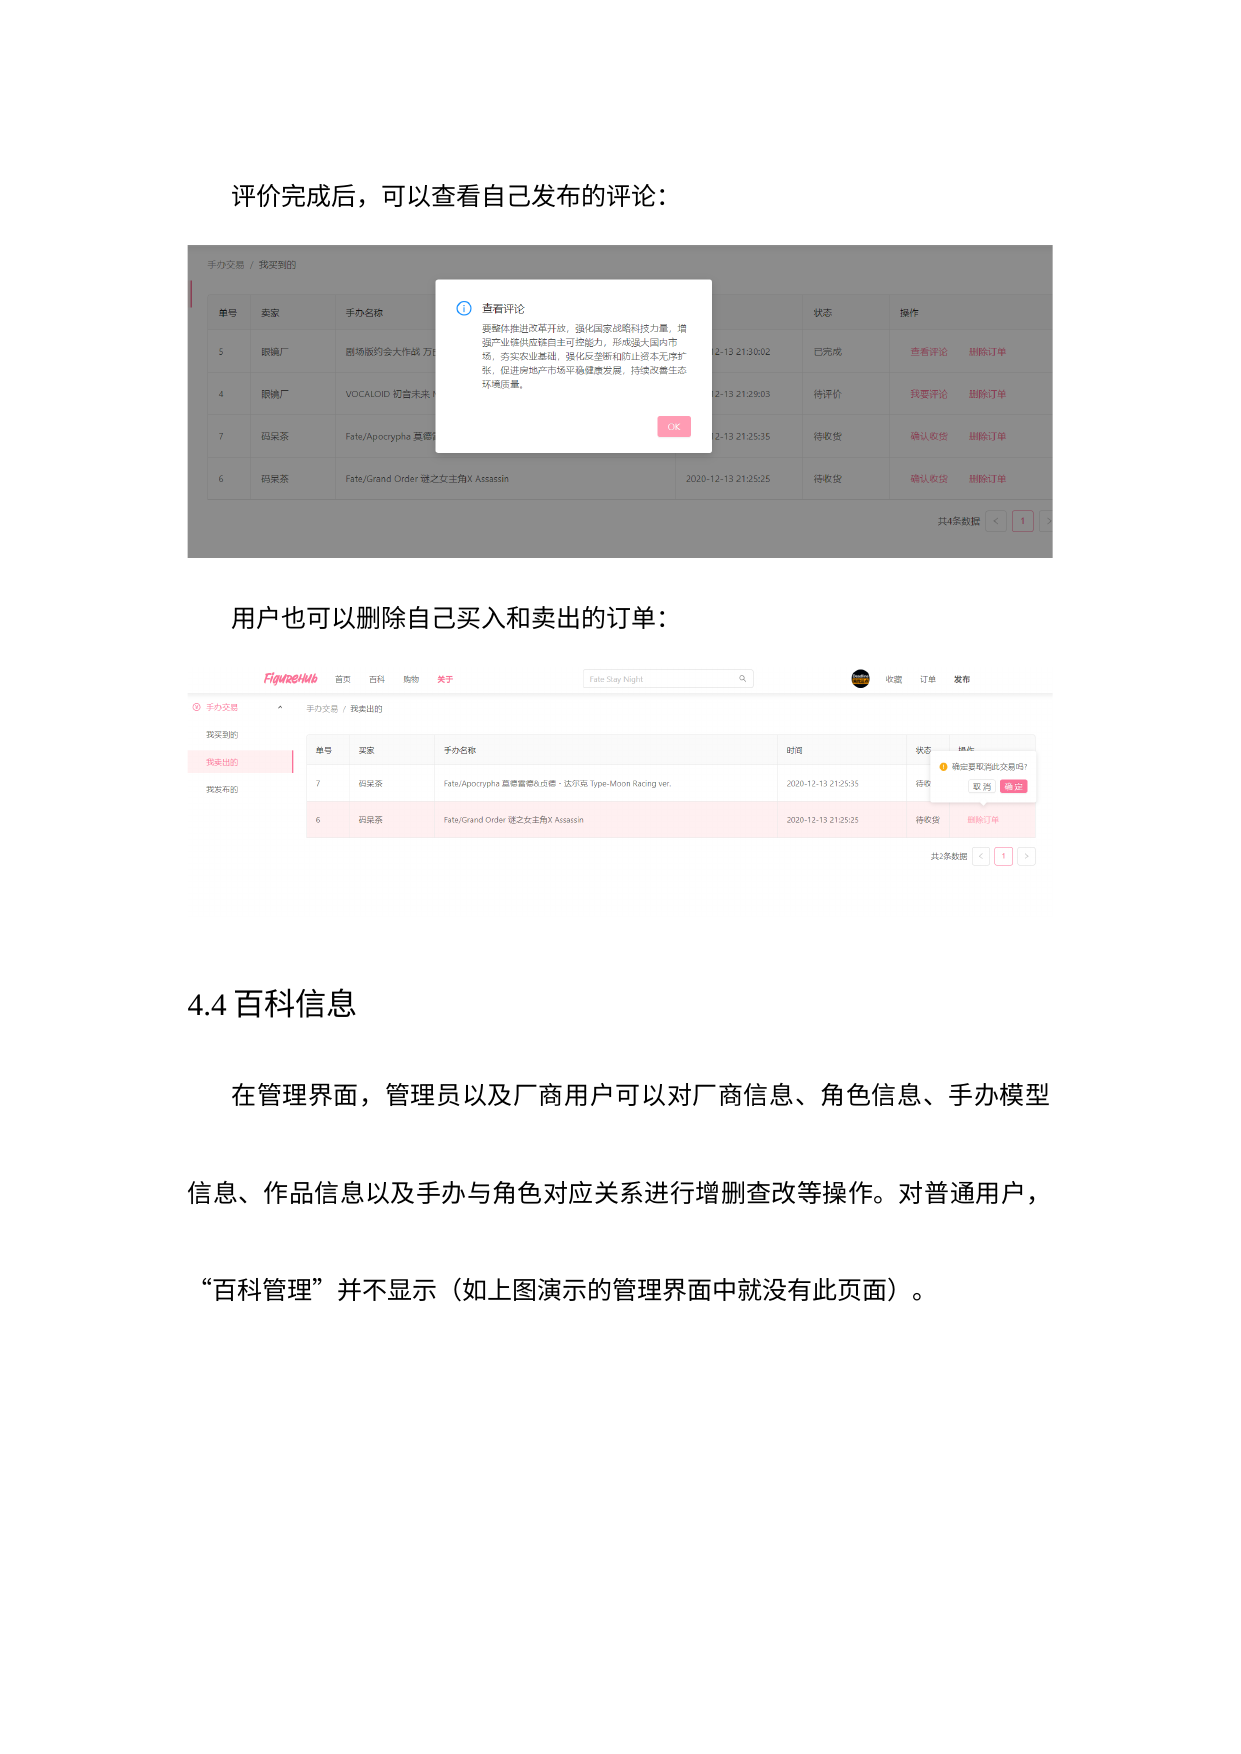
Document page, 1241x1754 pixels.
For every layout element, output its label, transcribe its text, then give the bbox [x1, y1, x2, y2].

picture [187, 245, 1053, 558]
text 在管理界面，管理员以及厂商用户可以对厂商信息、角色信息、手办模型信息、作品信息以及手办与角色对应关系进行增删查改等操作。对普通用户，“百科管理”并不显示（如上图演示的管理界面中就没有此页面）。 [187, 1061, 1053, 1321]
subtitle 4.4百科信息 [187, 969, 1053, 1034]
text 用户也可以删除自己买入和卖出的订单： [187, 584, 1053, 649]
picture [187, 667, 1053, 917]
text 评价完成后，可以查看自己发布的评论： [187, 162, 1053, 227]
